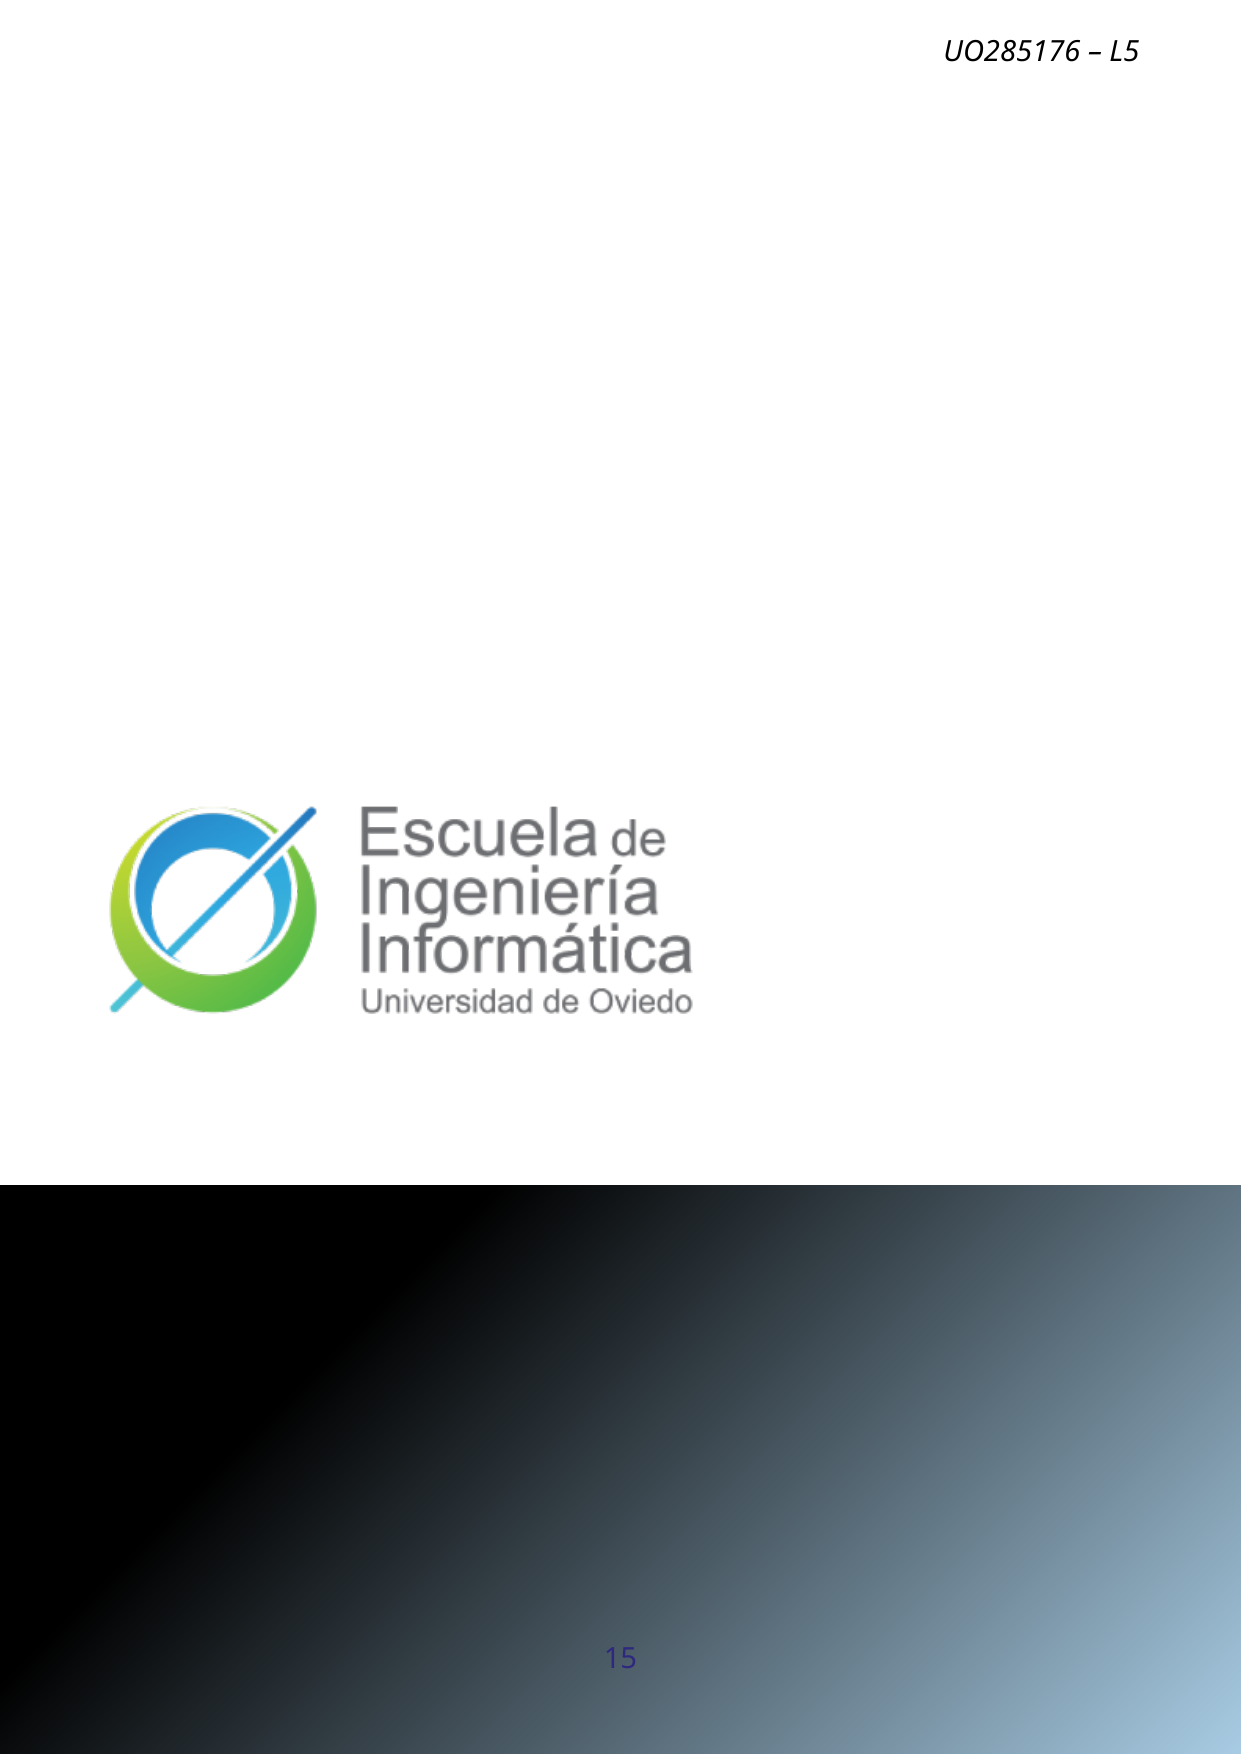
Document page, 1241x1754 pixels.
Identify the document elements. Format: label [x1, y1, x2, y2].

picture [97, 754, 724, 1067]
